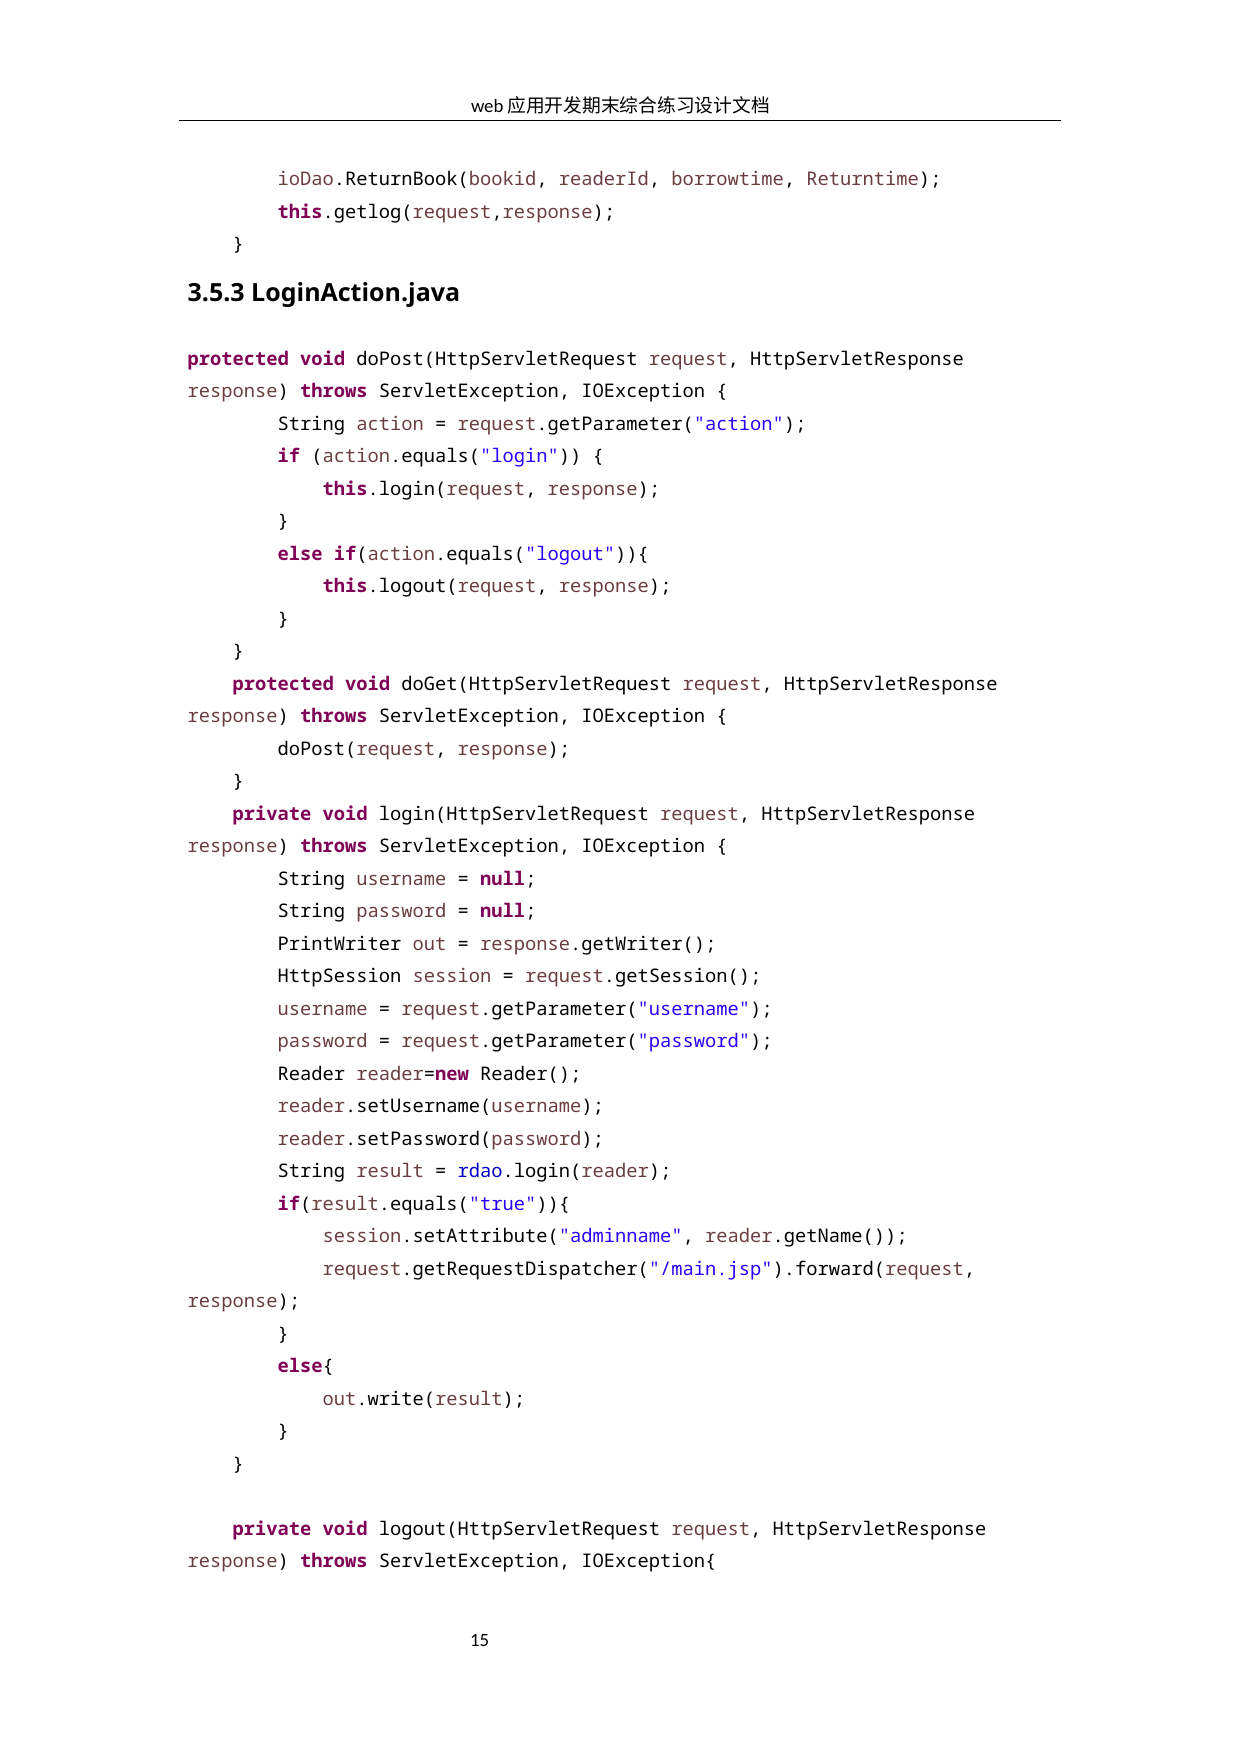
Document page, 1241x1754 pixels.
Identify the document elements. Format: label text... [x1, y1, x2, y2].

subtitle 3.5.3 LoginAction.java [187, 259, 1053, 324]
text Reader reader=new Reader(); [187, 1056, 1053, 1089]
text reader.setUsername(username); [187, 1089, 1053, 1121]
text String password = null; [187, 894, 1053, 926]
text } [187, 1446, 1053, 1479]
text HttpSession session = request.getSession(); [187, 959, 1053, 991]
text if(result.equals("true")){ [187, 1186, 1053, 1219]
text String username = null; [187, 861, 1053, 894]
text ioDao.ReturnBook(bookid, readerId, borrowtime, Returntime); [187, 162, 1053, 194]
text private void logout(HttpServletRequest request, HttpServletResponse response) throws ServletException, IOException{ [187, 1511, 1053, 1576]
text password = request.getParameter("password"); [187, 1024, 1053, 1056]
text } [187, 764, 1053, 796]
text } [187, 227, 1053, 259]
text else{ [187, 1349, 1053, 1381]
text String action = request.getParameter("action"); [187, 406, 1053, 439]
text } [187, 1316, 1053, 1349]
text } [187, 504, 1053, 536]
text PrintWriter out = response.getWriter(); [187, 926, 1053, 959]
text reader.setPassword(password); [187, 1121, 1053, 1154]
text username = request.getParameter("username"); [187, 991, 1053, 1024]
text } [187, 634, 1053, 666]
text else if(action.equals("logout")){ [187, 536, 1053, 569]
text this.logout(request, response); [187, 569, 1053, 601]
text this.getlog(request,response); [187, 194, 1053, 227]
text private void login(HttpServletRequest request, HttpServletResponse response) throws ServletException, IOException { [187, 796, 1053, 861]
text request.getRequestDispatcher("/main.jsp").forward(request, response); [187, 1251, 1053, 1316]
text protected void doPost(HttpServletRequest request, HttpServletResponse response) throws ServletException, IOException { [187, 341, 1053, 406]
text session.setAttribute("adminname", reader.getName()); [187, 1219, 1053, 1251]
text out.write(result); [187, 1381, 1053, 1414]
text if (action.equals("login")) { [187, 439, 1053, 471]
text doPost(request, response); [187, 731, 1053, 764]
text this.login(request, response); [187, 471, 1053, 504]
text } [187, 601, 1053, 634]
text protected void doGet(HttpServletRequest request, HttpServletResponse response) throws ServletException, IOException { [187, 666, 1053, 731]
text String result = rdao.login(reader); [187, 1154, 1053, 1186]
text } [187, 1414, 1053, 1446]
